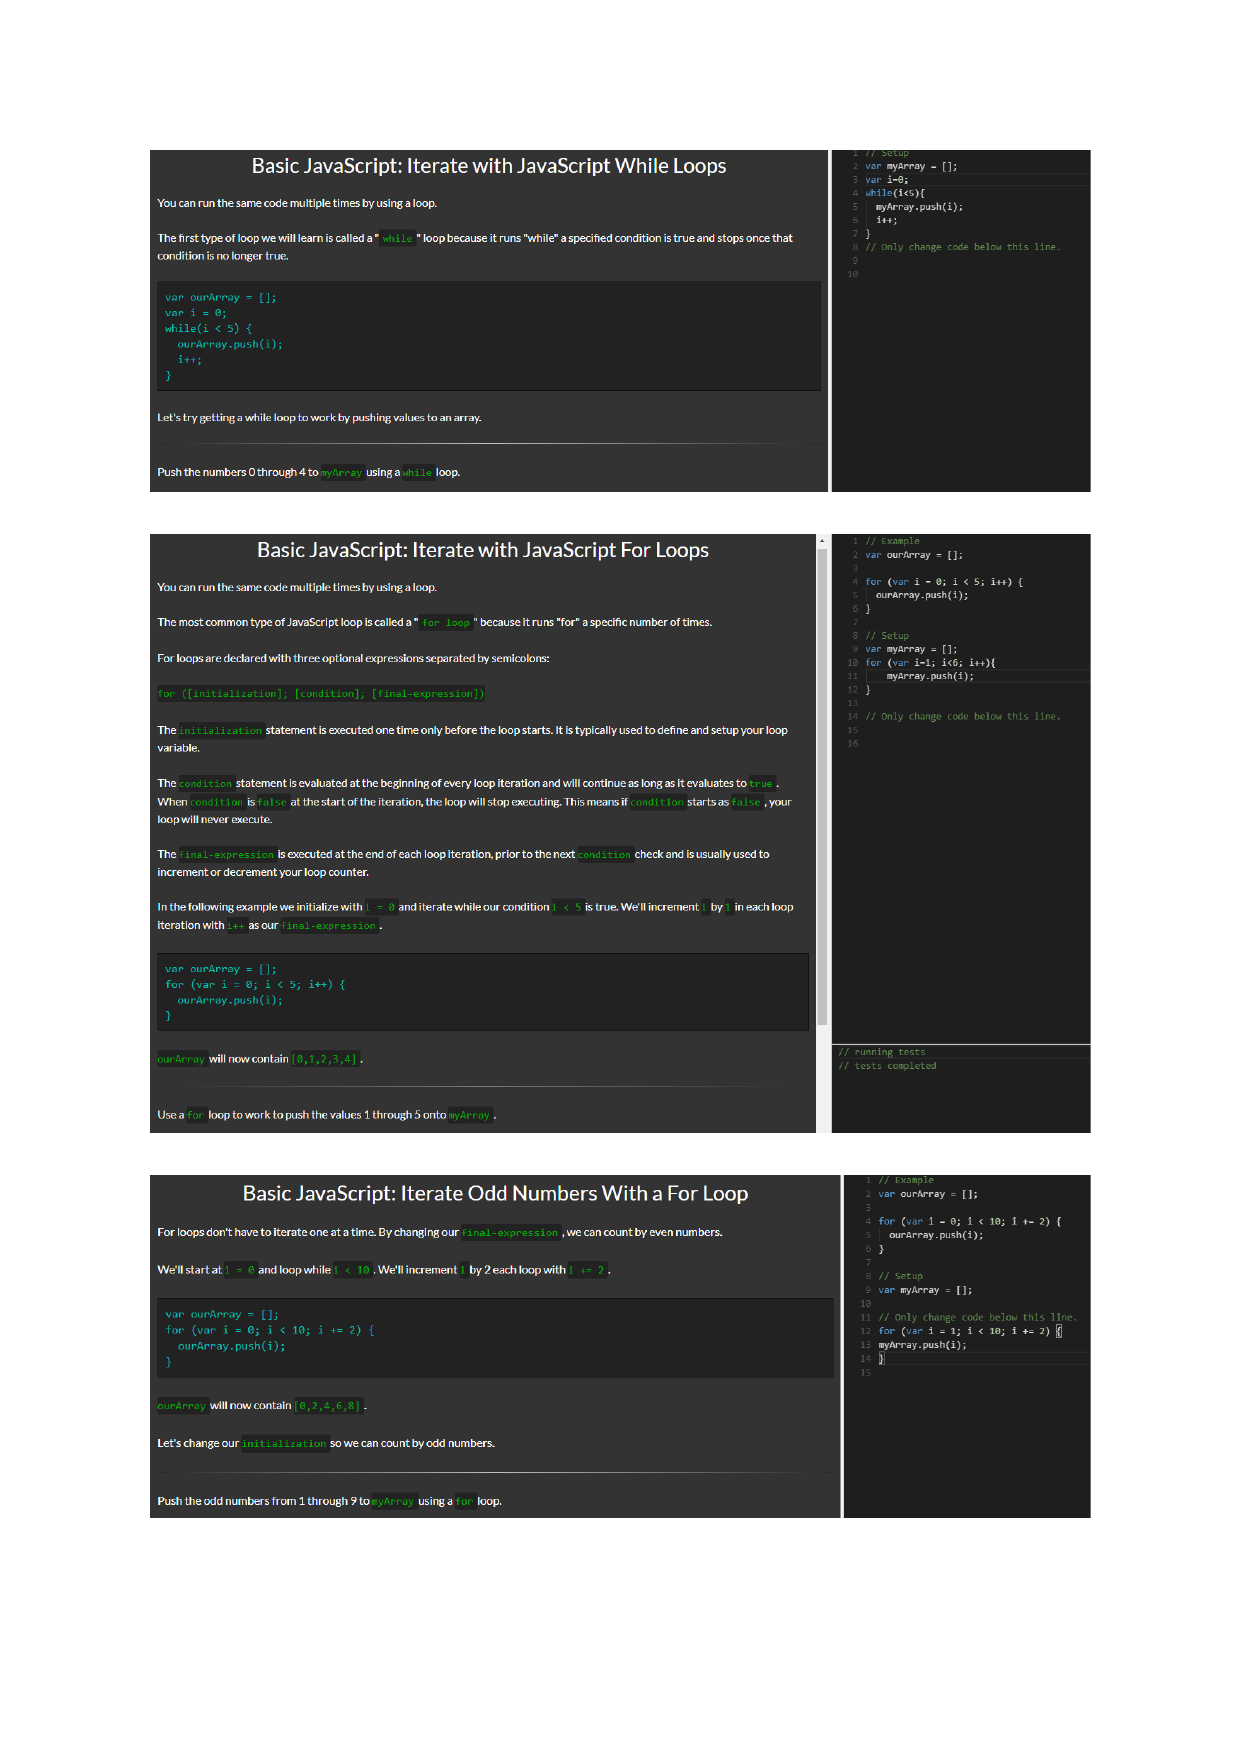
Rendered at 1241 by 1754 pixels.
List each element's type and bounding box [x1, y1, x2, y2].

picture [150, 534, 1091, 1133]
picture [150, 1175, 1091, 1518]
picture [150, 150, 1091, 492]
